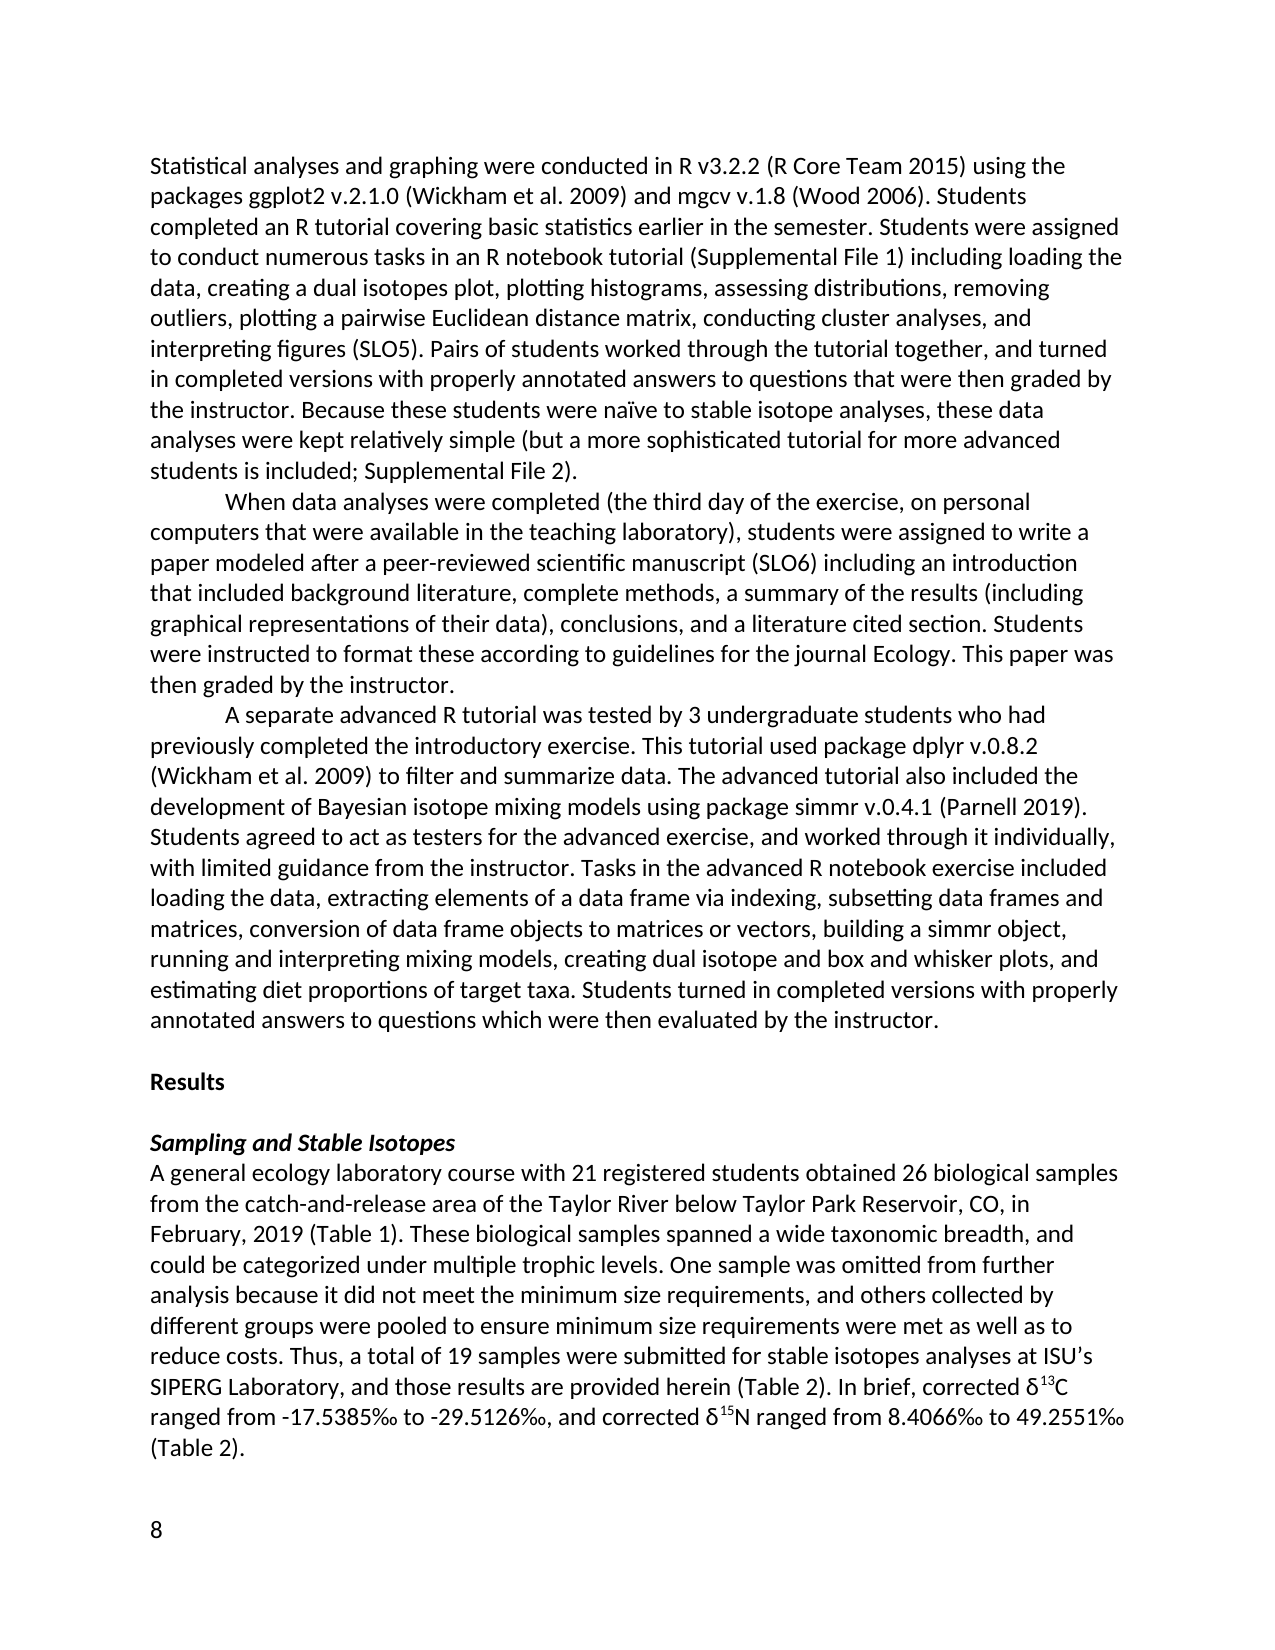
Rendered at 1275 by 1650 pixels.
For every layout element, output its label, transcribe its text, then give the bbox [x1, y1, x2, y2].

text Sampling and Stable Isotopes [150, 1127, 1125, 1157]
text Results [150, 1066, 1125, 1096]
text A general ecology laboratory course with 21 registered students obtained 26 biological samples from the catch-and-release area of the Taylor River below Taylor Park Reservoir, CO, in February, 2019 (Table 1). These biological samples spanned a wide taxonomic breadth, and could be categorized under multiple trophic levels. One sample was omitted from further analysis because it did not meet the minimum size requirements, and others collected by different groups were pooled to ensure minimum size requirements were met as well as to reduce costs. Thus, a total of 19 samples were submitted for stable isotopes analyses at ISU’s SIPERG Laboratory, and those results are provided herein (Table 2). In brief, corrected δ13C ranged from -17.5385‰ to -29.5126‰, and corrected δ15N ranged from 8.4066‰ to 49.2551‰ (Table 2). [150, 1157, 1125, 1462]
text Statistical analyses and graphing were conducted in R v3.2.2 (R Core Team 2015) using the packages ggplot2 v.2.1.0 (Wickham et al. 2009) and mgcv v.1.8 (Wood 2006). Students completed an R tutorial covering basic statistics earlier in the semester. Students were assigned to conduct numerous tasks in an R notebook tutorial (Supplemental File 1) including loading the data, creating a dual isotopes plot, plotting histograms, assessing distributions, removing outliers, plotting a pairwise Euclidean distance matrix, conducting cluster analyses, and interpreting figures (SLO5). Pairs of students worked through the tutorial together, and turned in completed versions with properly annotated answers to questions that were then graded by the instructor. Because these students were naïve to stable isotope analyses, these data analyses were kept relatively simple (but a more sophisticated tutorial for more advanced students is included; Supplemental File 2). [150, 150, 1125, 486]
text A separate advanced R tutorial was tested by 3 undergraduate students who had previously completed the introductory exercise. This tutorial used package dplyr v.0.8.2 (Wickham et al. 2009) to filter and summarize data. The advanced tutorial also included the development of Bayesian isotope mixing models using package simmr v.0.4.1 (Parnell 2019). Students agreed to act as testers for the advanced exercise, and worked through it individually, with limited guidance from the instructor. Tasks in the advanced R notebook exercise included loading the data, extracting elements of a data frame via indexing, subsetting data frames and matrices, conversion of data frame objects to matrices or vectors, building a simmr object, running and interpreting mixing models, creating dual isotope and box and whisker plots, and estimating diet proportions of target taxa. Students turned in completed versions with properly annotated answers to questions which were then evaluated by the instructor. [150, 699, 1125, 1035]
text When data analyses were completed (the third day of the exercise, on personal computers that were available in the teaching laboratory), students were assigned to write a paper modeled after a peer-reviewed scientific manuscript (SLO6) including an introduction that included background literature, complete methods, a summary of the results (including graphical representations of their data), conclusions, and a literature cited section. Students were instructed to format these according to guidelines for the journal Ecology. This paper was then graded by the instructor. [150, 486, 1125, 699]
